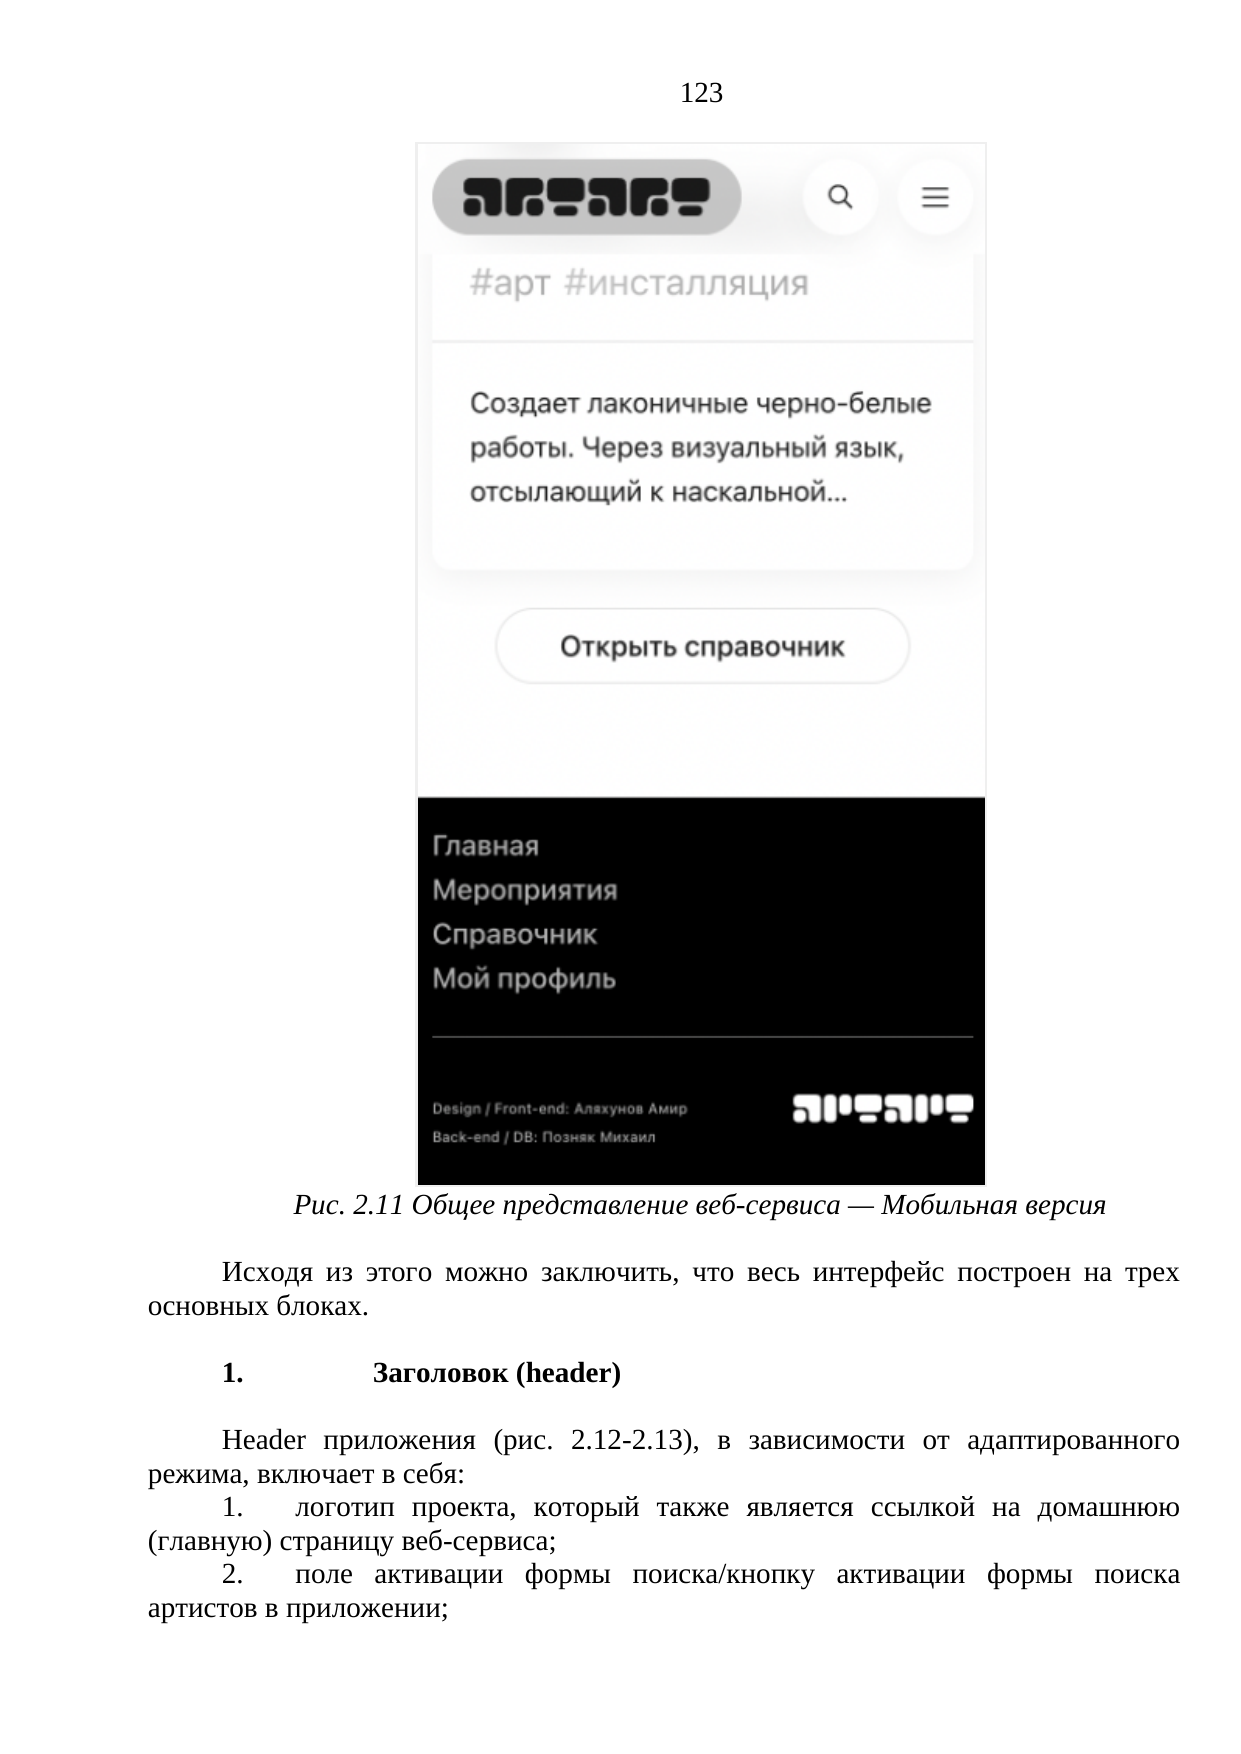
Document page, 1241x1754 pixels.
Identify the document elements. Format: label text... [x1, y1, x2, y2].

list логотип проекта, который также является ссылкой на домашнюю (главную) страницу веб-сервиса; [148, 1489, 1181, 1556]
text Исходя из этого можно заключить, что весь интерфейс построен на трех основных блоках. [148, 1254, 1181, 1322]
list поле активации формы поиска/кнопку активации формы поиска артистов в приложении; [148, 1556, 1181, 1623]
picture [418, 144, 985, 1185]
text Header приложения (рис. 2.12-2.13), в зависимости от адаптированного режима, включает в себя: [148, 1422, 1181, 1489]
text Рис. 2.11 Общее представление веб-сервиса — Мобильная версия [148, 1187, 1181, 1221]
list Заголовок (header) [148, 1355, 1181, 1389]
